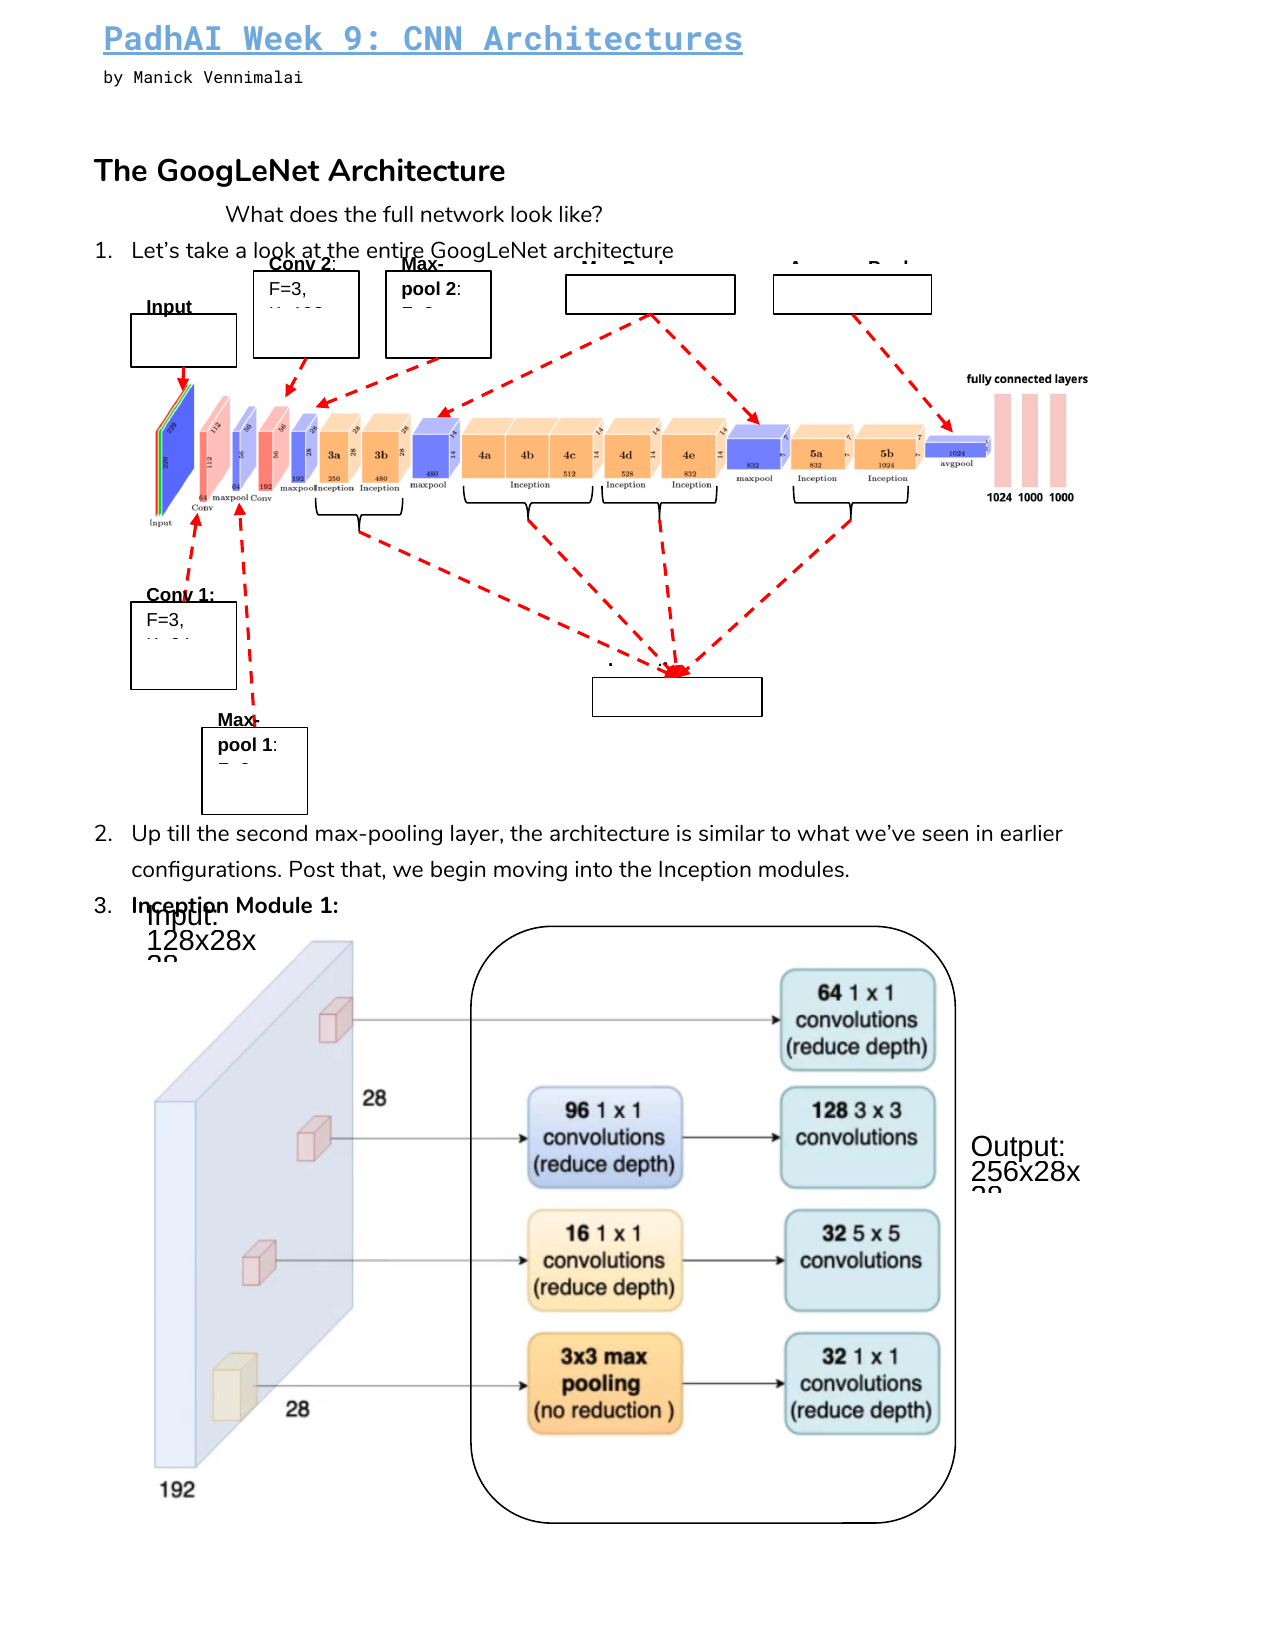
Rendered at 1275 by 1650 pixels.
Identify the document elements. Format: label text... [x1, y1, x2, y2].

subtitle The GoogLeNet Architecture [94, 150, 1125, 193]
text What does the full network look like? [225, 199, 1125, 230]
picture [904, 930, 956, 994]
picture [892, 1456, 956, 1523]
picture [131, 366, 1107, 532]
picture [229, 932, 237, 938]
picture [229, 940, 237, 948]
picture [140, 930, 534, 1523]
list Up till the second max-pooling layer, the architecture is similar to what we’ve seen in earlier configurations. Post that, we begin moving into the Inception modules. [94, 818, 1125, 886]
picture [472, 930, 954, 1522]
